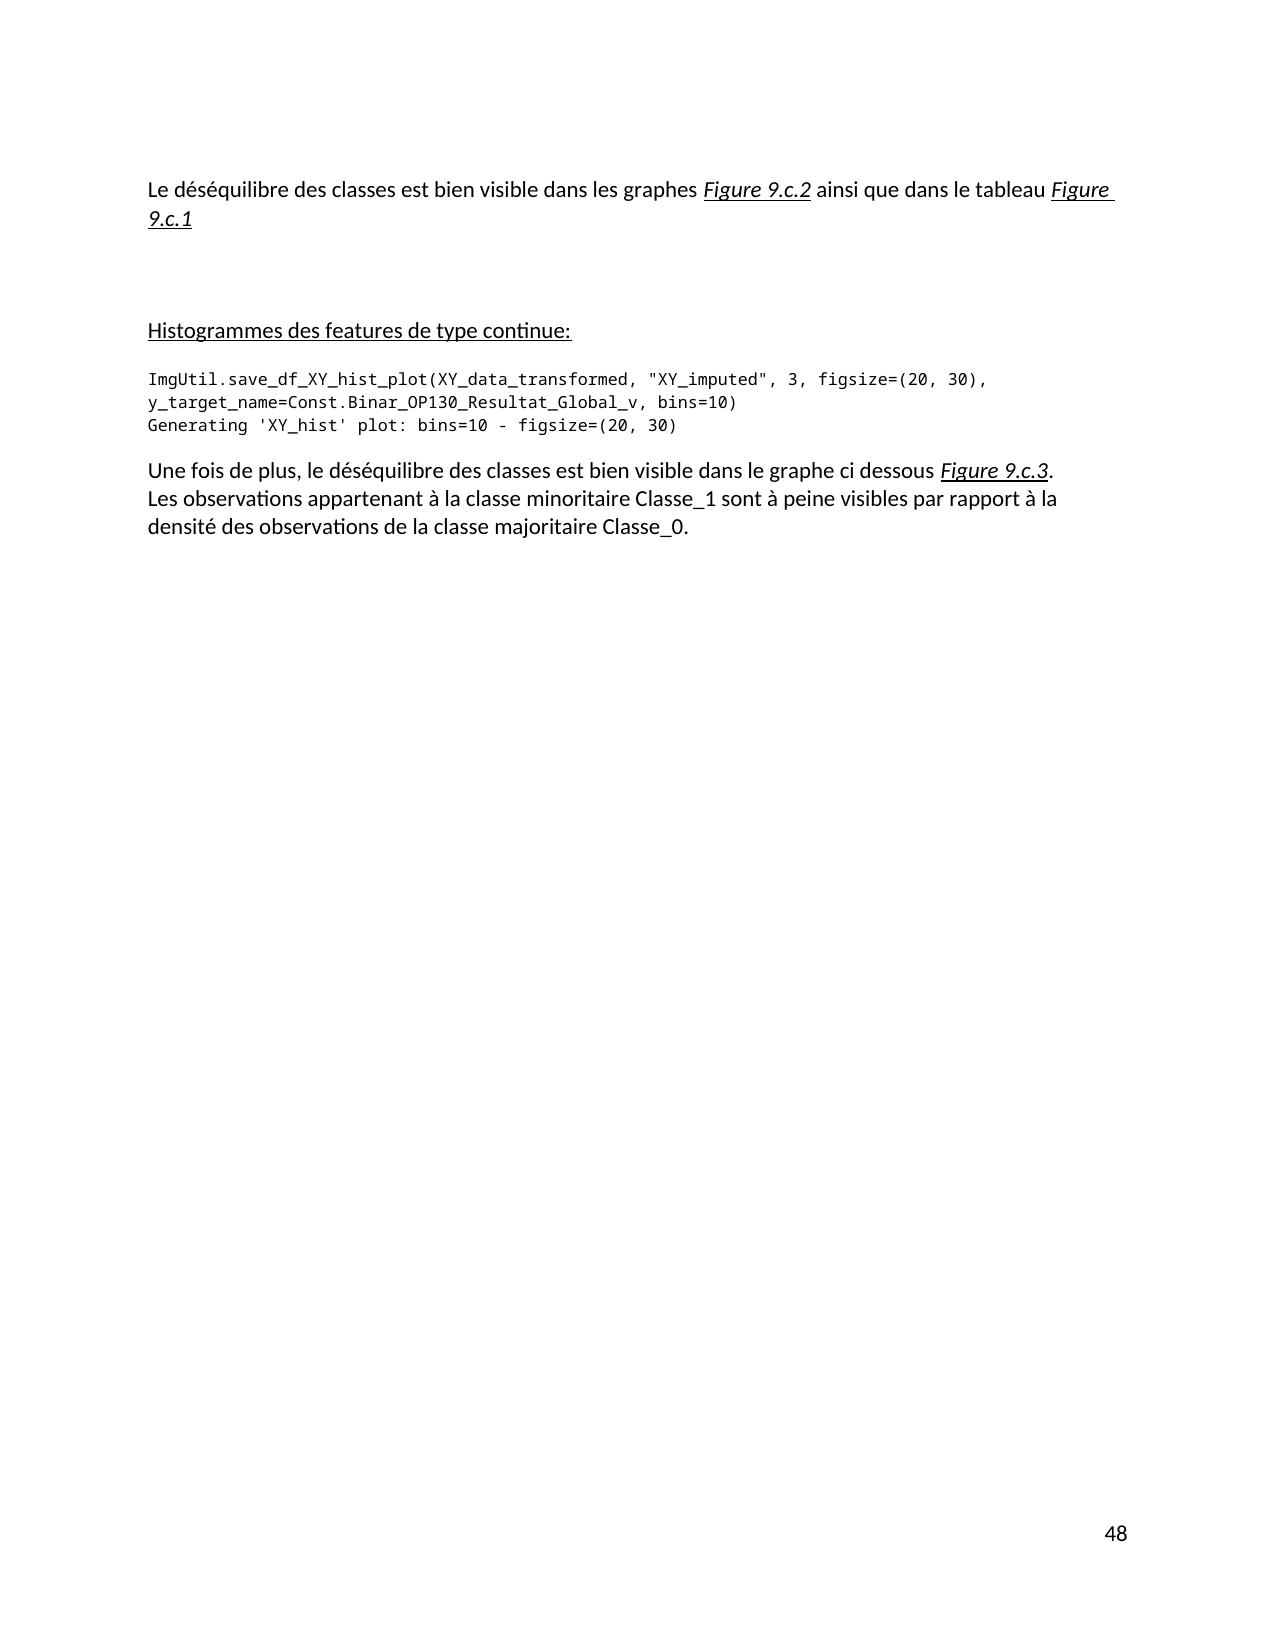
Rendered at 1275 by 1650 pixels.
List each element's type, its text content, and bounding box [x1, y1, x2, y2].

text Une fois de plus, le déséquilibre des classes est bien visible dans le graphe ci dessous Figure 9.c.3. [148, 456, 1127, 484]
text Le déséquilibre des classes est bien visible dans les graphes Figure 9.c.2 ainsi que dans le tableau Figure 9.c.1 Histogrammes des features de type continue: [148, 148, 1127, 344]
text Les observations appartenant à la classe minoritaire Classe_1 sont à peine visibles par rapport à la densité des observations de la classe majoritaire Classe_0. [148, 484, 1127, 540]
text ImgUtil.save_df_XY_hist_plot(XY_data_transformed, "XY_imputed", 3, figsize=(20, 30), y_target_name=Const.Binar_OP130_Resultat_Global_v, bins=10) [148, 368, 1127, 413]
text Generating 'XY_hist' plot: bins=10 - figsize=(20, 30) [148, 413, 1127, 436]
